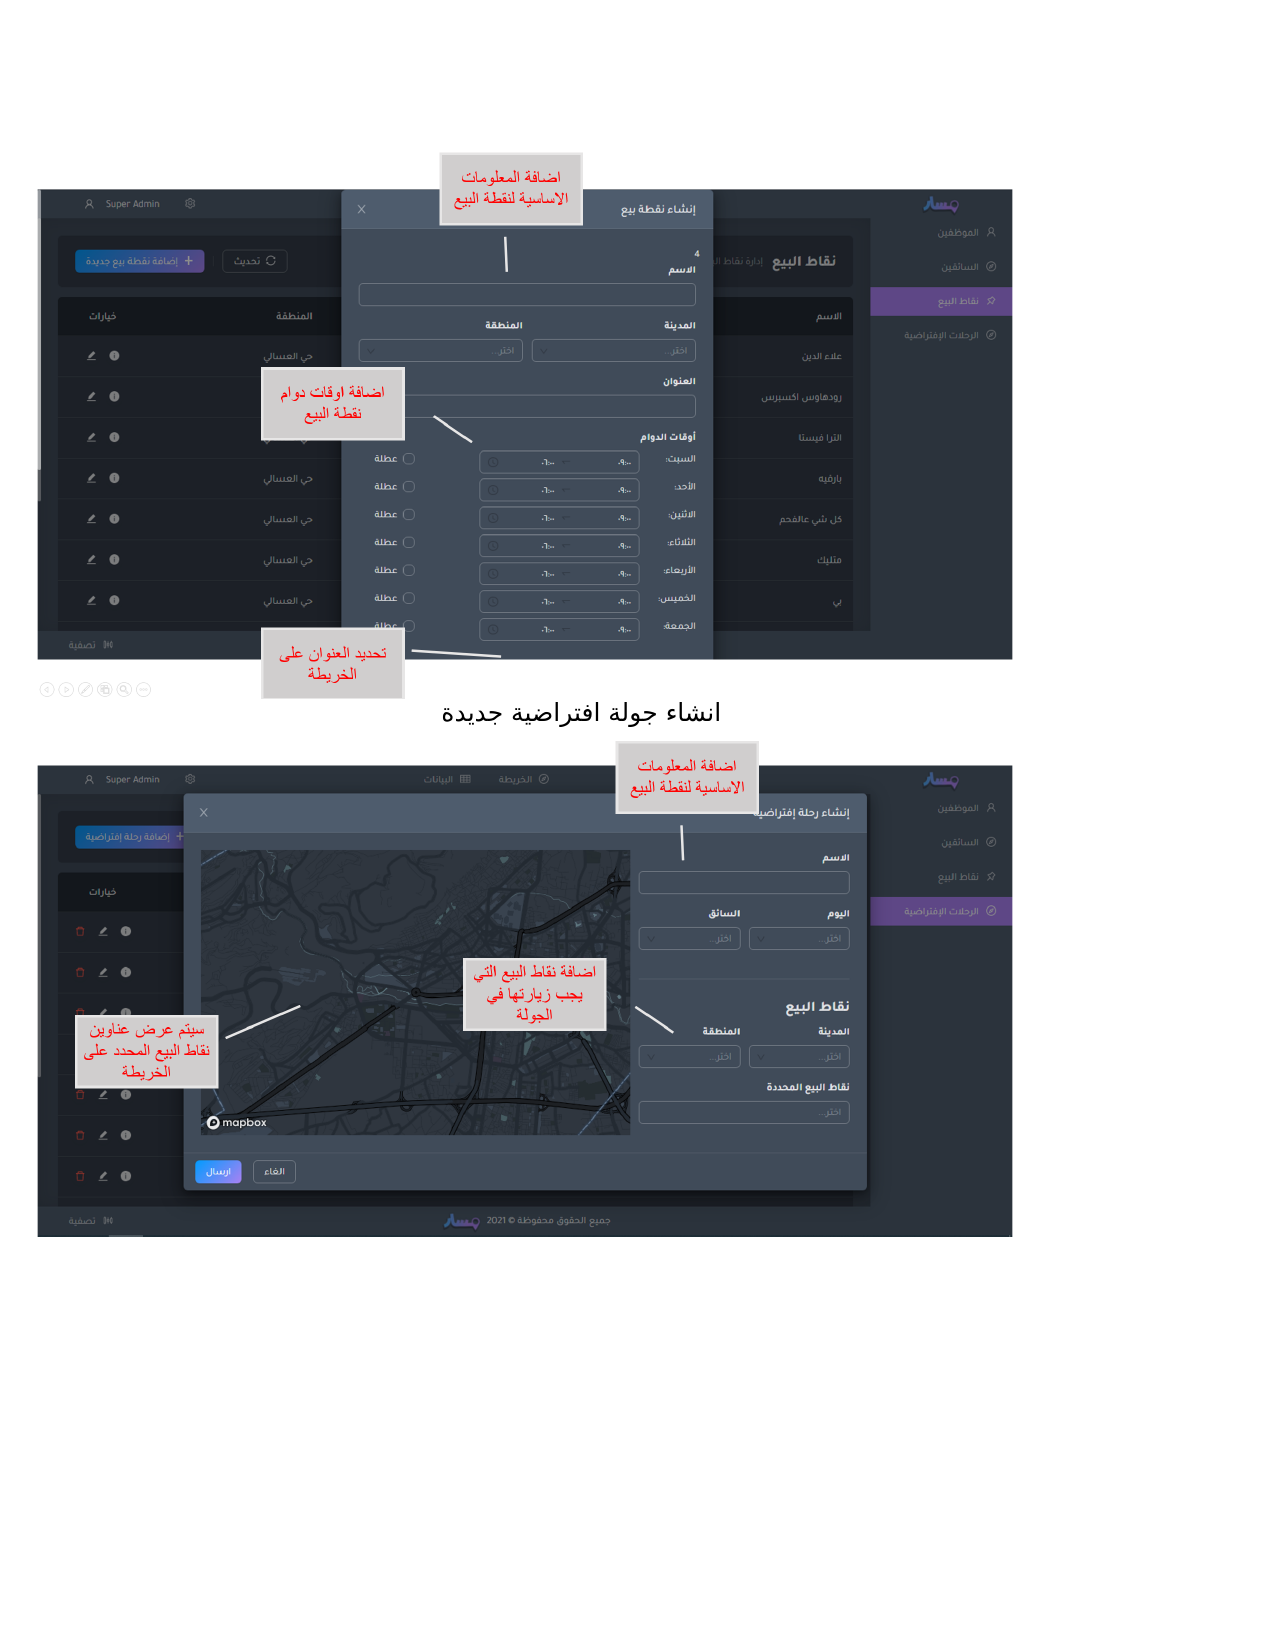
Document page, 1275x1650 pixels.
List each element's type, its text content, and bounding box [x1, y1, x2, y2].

picture [37, 727, 1013, 1237]
text انشاء جولة افتراضية جديدة [150, 699, 1012, 727]
picture [37, 150, 1013, 699]
